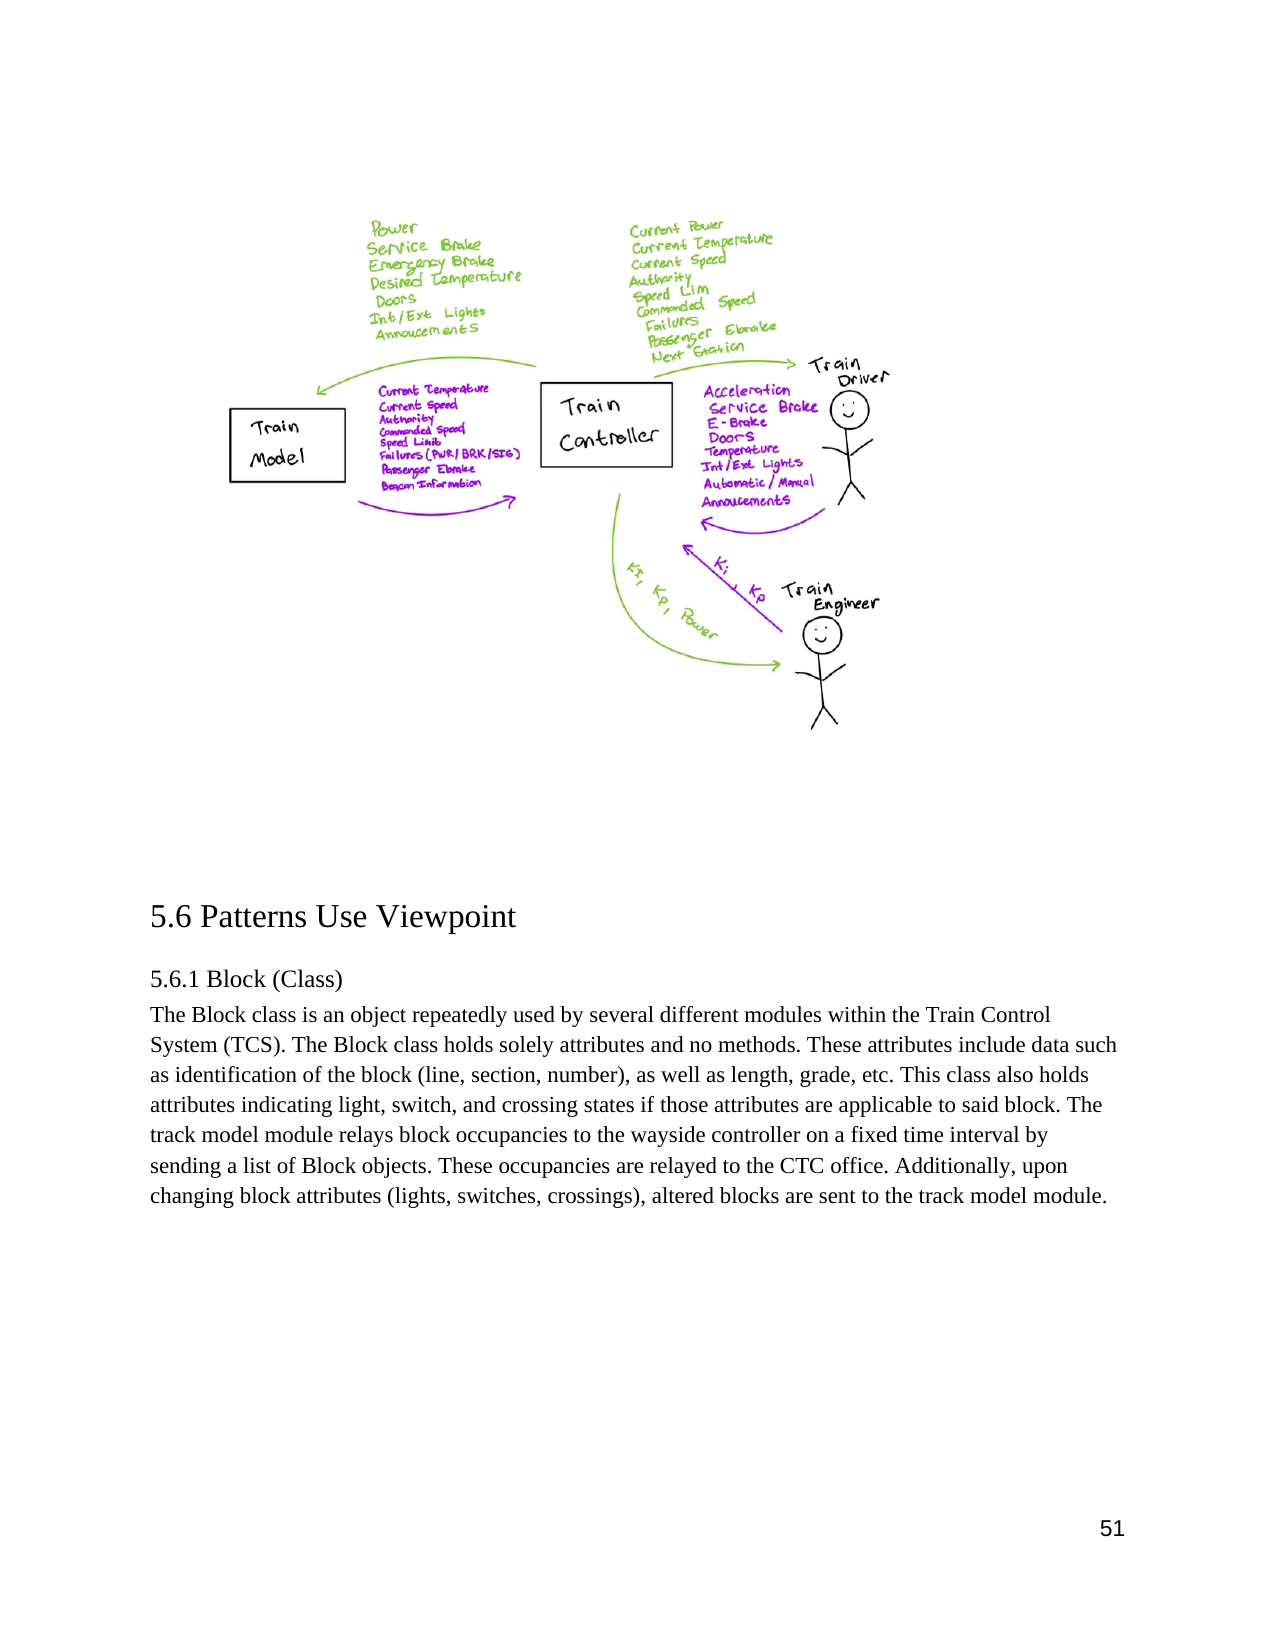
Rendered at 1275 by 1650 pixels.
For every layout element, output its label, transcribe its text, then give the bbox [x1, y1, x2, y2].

subtitle 5.6 Patterns Use Viewpoint [150, 896, 1125, 934]
text The Block class is an object repeatedly used by several different modules within the Train Control System (TCS). The Block class holds solely attributes and no methods. These attributes include data such as identification of the block (line, section, number), as well as length, grade, etc. This class also holds attributes indicating light, switch, and crossing states if those attributes are applicable to said block. The track model module relays block occupancies to the wayside controller on a fixed time interval by sending a list of Block objects. These occupancies are relayed to the CTC office. Additionally, upon changing block attributes (lights, switches, crossings), altered blocks are sent to the track model module. [150, 1001, 1125, 1208]
subtitle 5.6.1 Block (Class) [150, 964, 1125, 992]
picture [225, 207, 939, 765]
